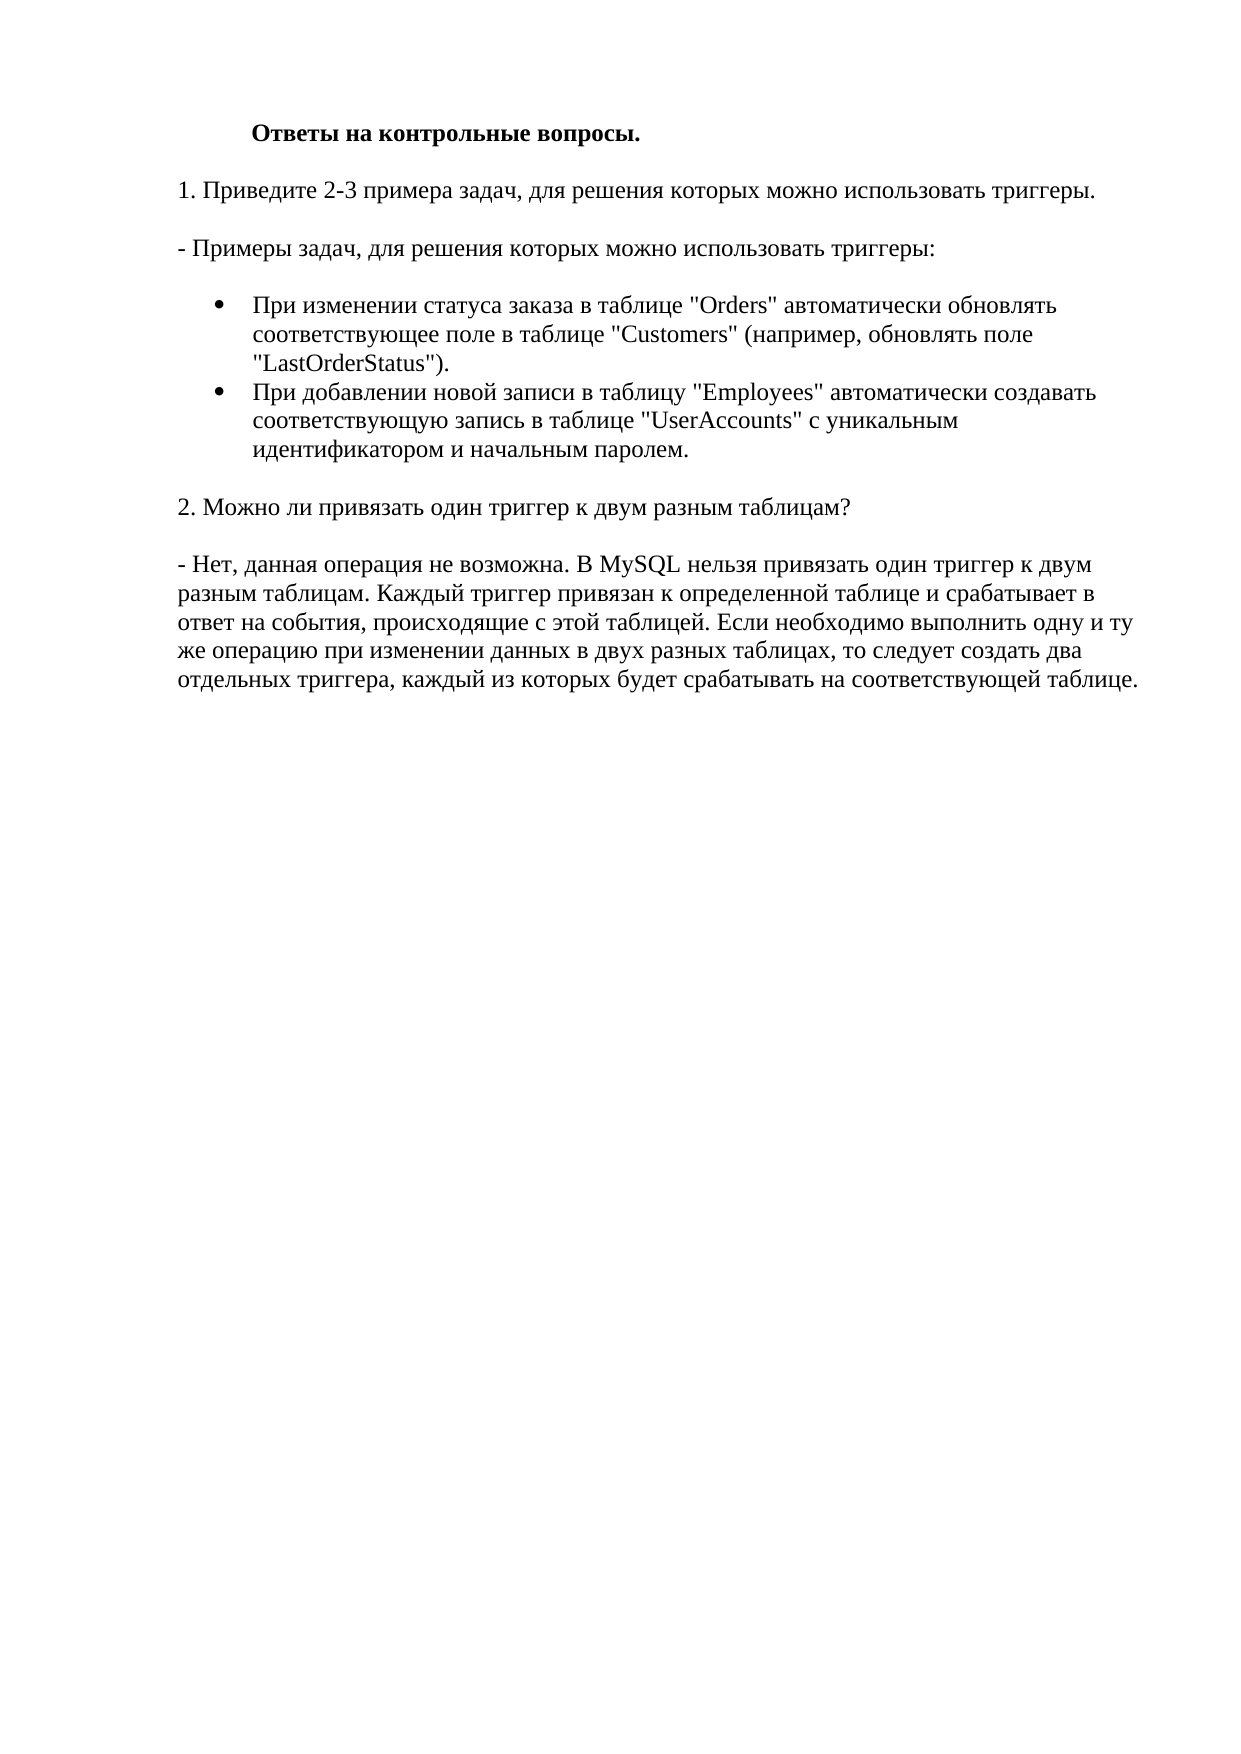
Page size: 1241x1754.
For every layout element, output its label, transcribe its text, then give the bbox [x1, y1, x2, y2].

text 1. Приведите 2-3 примера задач, для решения которых можно использовать триггеры. [177, 176, 1152, 204]
text - Нет, данная операция не возможна. В MySQL нельзя привязать один триггер к двум разным таблицам. Каждый триггер привязан к определенной таблице и срабатывает в ответ на события, происходящие с этой таблицей. Если необходимо выполнить одну и ту же операцию при изменении данных в двух разных таблицах, то следует создать два отдельных триггера, каждый из которых будет срабатывать на соответствующей таблице. [177, 549, 1152, 693]
list При изменении статуса заказа в таблице "Orders" автоматически обновлять соответствующее поле в таблице "Customers" (например, обновлять поле "LastOrderStatus"). [215, 291, 1152, 377]
text Ответы на контрольные вопросы. [177, 118, 1152, 147]
text - Примеры задач, для решения которых можно использовать триггеры: [177, 233, 1152, 262]
text 2. Можно ли привязать один триггер к двум разным таблицам? [177, 492, 1152, 521]
list При добавлении новой записи в таблицу "Employees" автоматически создавать соответствующую запись в таблице "UserAccounts" с уникальным идентификатором и начальным паролем. [215, 377, 1152, 463]
